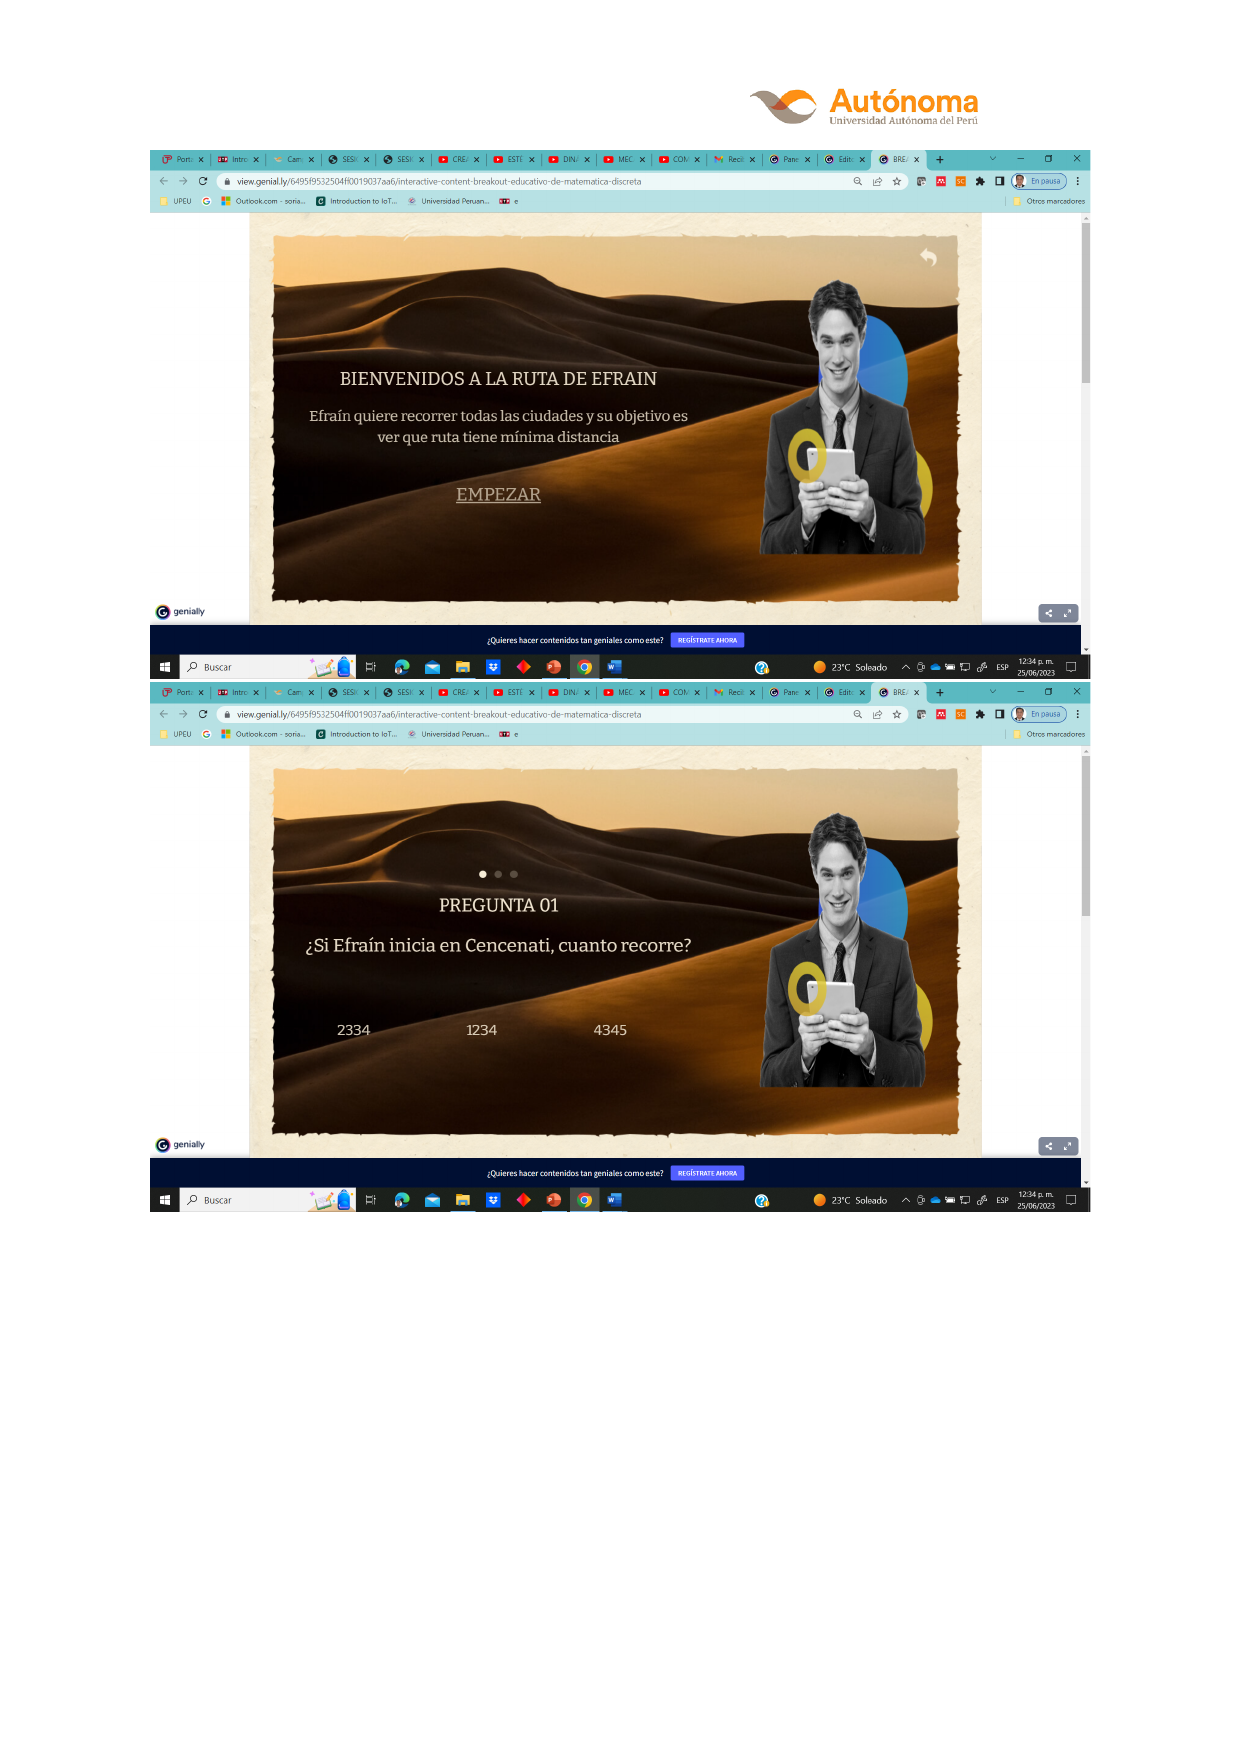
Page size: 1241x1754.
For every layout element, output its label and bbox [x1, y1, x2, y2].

picture [150, 150, 1091, 679]
picture [750, 75, 979, 136]
picture [150, 682, 1091, 1212]
